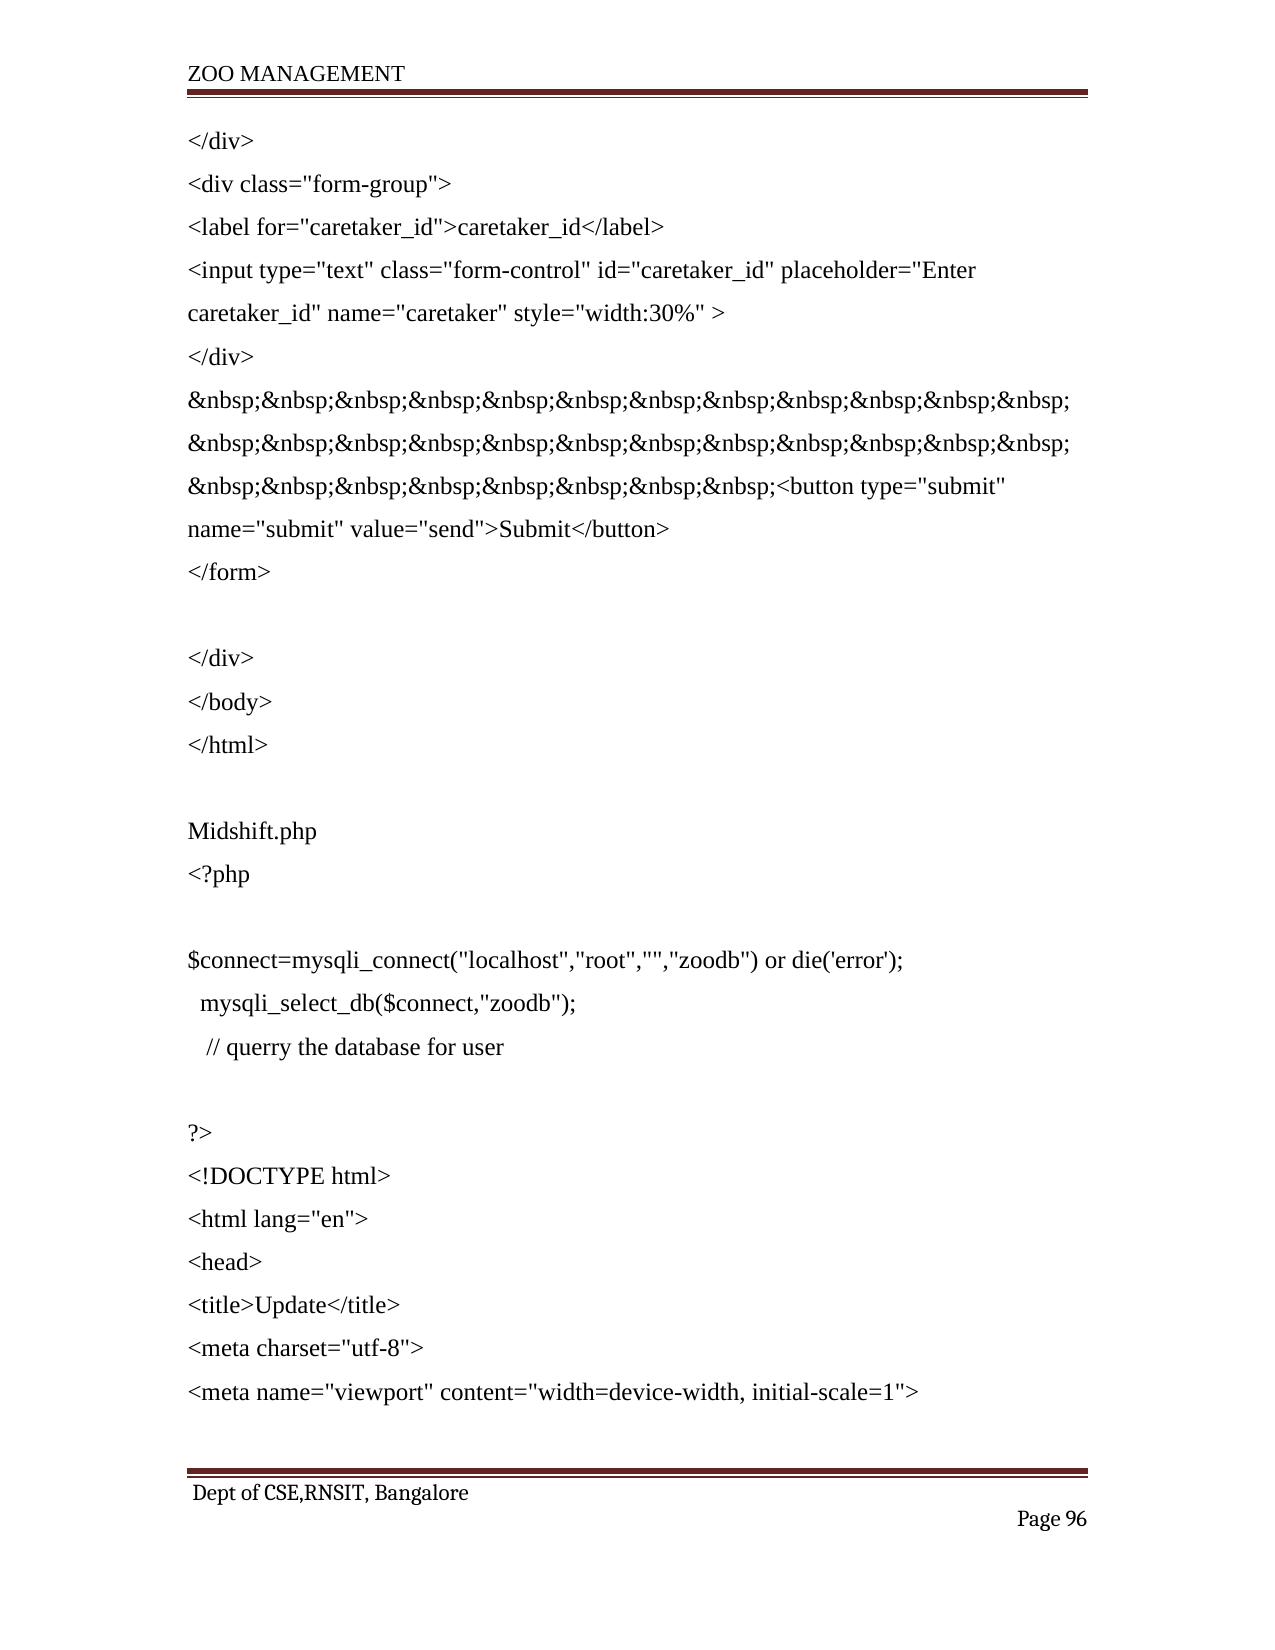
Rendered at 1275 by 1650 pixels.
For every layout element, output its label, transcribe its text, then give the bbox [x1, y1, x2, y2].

text <meta name="viewport" content="width=device-width, initial-scale=1"> [187, 1377, 1088, 1405]
text <html lang="en"> [187, 1204, 1088, 1233]
text // querry the database for user [187, 1032, 1088, 1060]
text ?> [187, 1118, 1088, 1147]
text <title>Update</title> [187, 1290, 1088, 1319]
text <label for="caretaker_id">caretaker_id</label> [187, 212, 1088, 241]
text <input type="text" class="form-control" id="caretaker_id" placeholder="Enter caretaker_id" name="caretaker" style="width:30%" > [187, 255, 1088, 327]
text <meta charset="utf-8"> [187, 1333, 1088, 1362]
text </body> [187, 687, 1088, 715]
text <!DOCTYPE html> [187, 1161, 1088, 1190]
text $connect=mysqli_connect("localhost","root","","zoodb") or die('error'); [187, 945, 1088, 974]
text <head> [187, 1247, 1088, 1276]
text </html> [187, 730, 1088, 758]
text &nbsp;&nbsp;&nbsp;&nbsp;&nbsp;&nbsp;&nbsp;&nbsp;&nbsp;&nbsp;&nbsp;&nbsp;&nbsp;&nbsp;&nbsp;&nbsp;&nbsp;&nbsp;&nbsp;&nbsp;&nbsp;&nbsp;&nbsp;&nbsp;&nbsp;&nbsp;&nbsp;&nbsp;&nbsp;&nbsp;&nbsp;&nbsp;<button type="submit" name="submit" value="send">Submit</button> [187, 385, 1088, 543]
text mysqli_select_db($connect,"zoodb"); [187, 988, 1088, 1017]
text Midshift.php [187, 816, 1088, 845]
text </div> [187, 342, 1088, 370]
text </div> [187, 126, 1088, 155]
text <?php [187, 859, 1088, 888]
text </form> [187, 557, 1088, 586]
text </div> [187, 643, 1088, 672]
text <div class="form-group"> [187, 169, 1088, 198]
